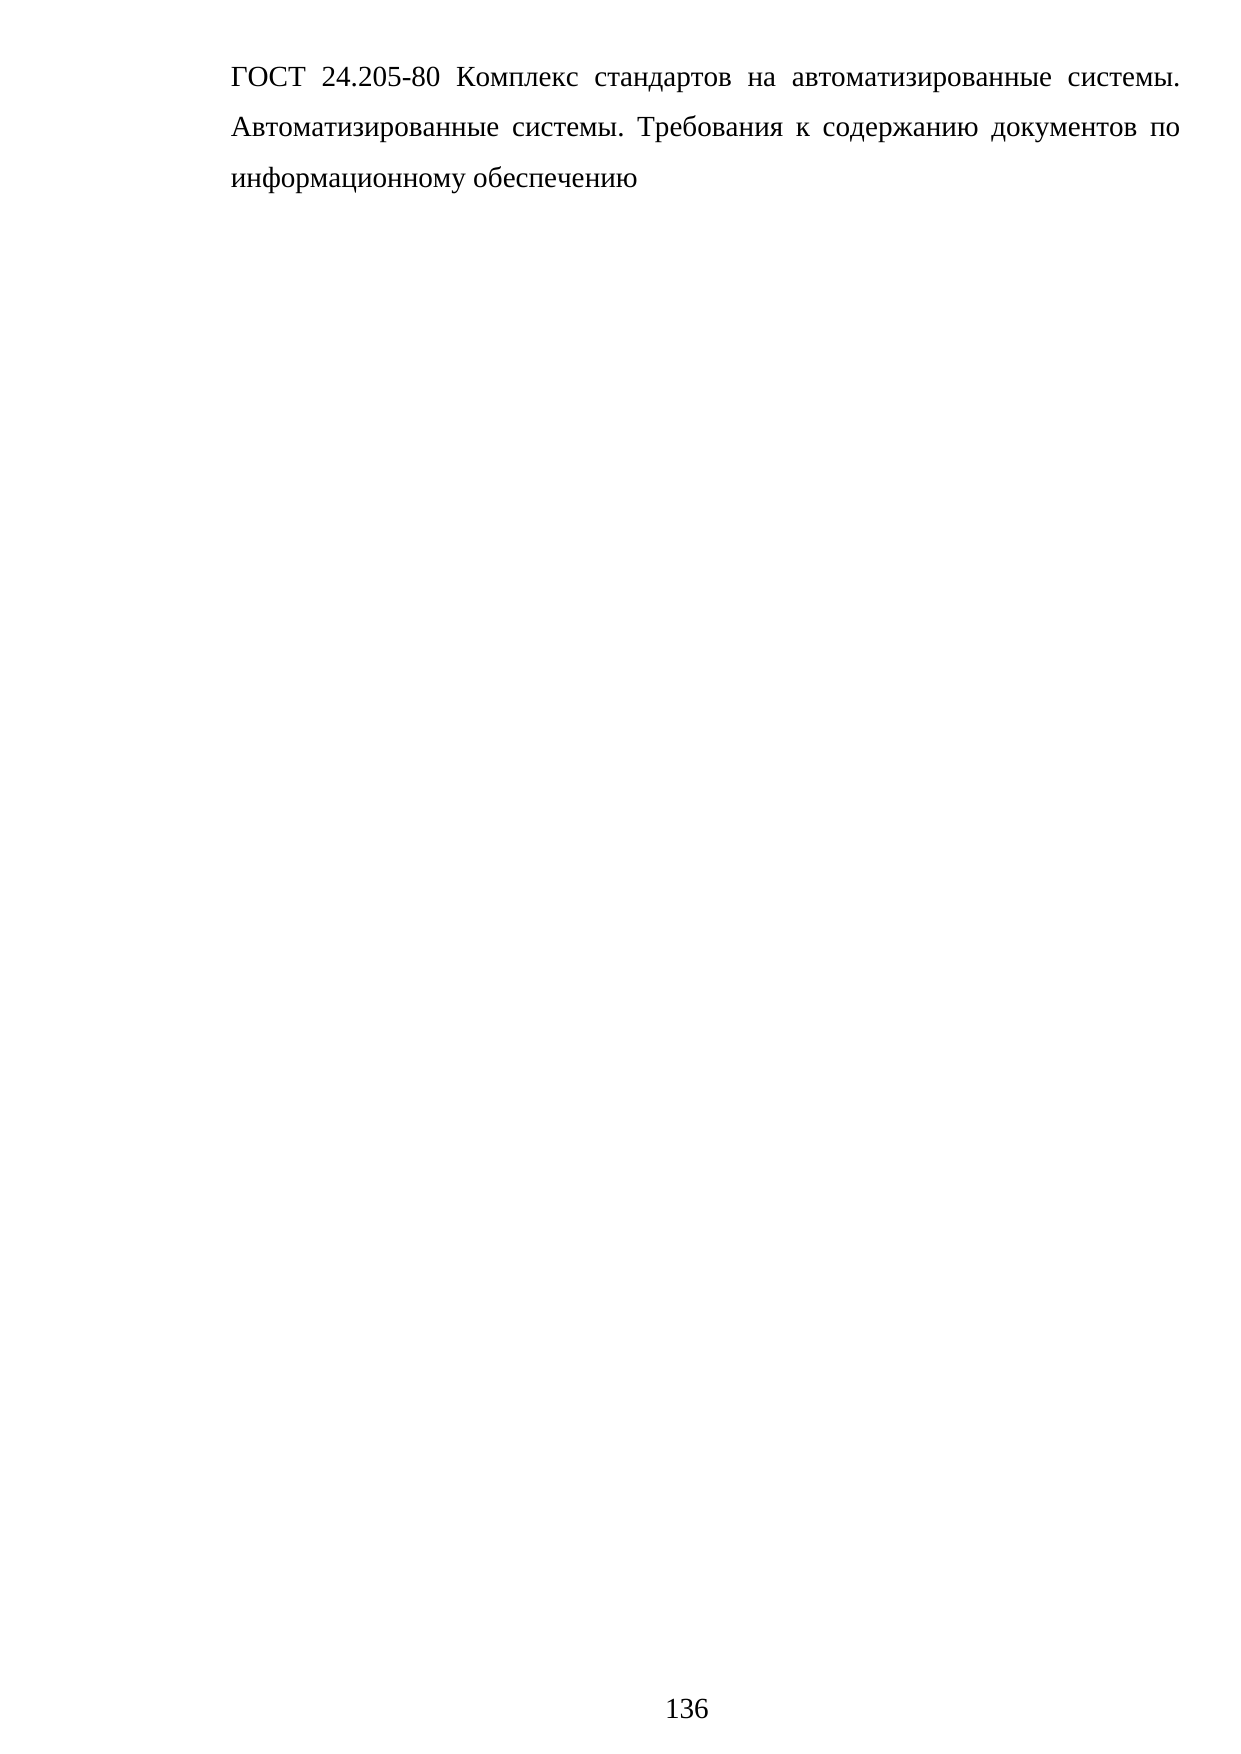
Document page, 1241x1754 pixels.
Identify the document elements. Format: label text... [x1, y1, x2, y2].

text ГОСТ 24.205-80 Комплекс стандартов на автоматизированные системы. Автоматизированные системы. Требования к содержанию документов по информационному обеспечению [231, 59, 1181, 193]
